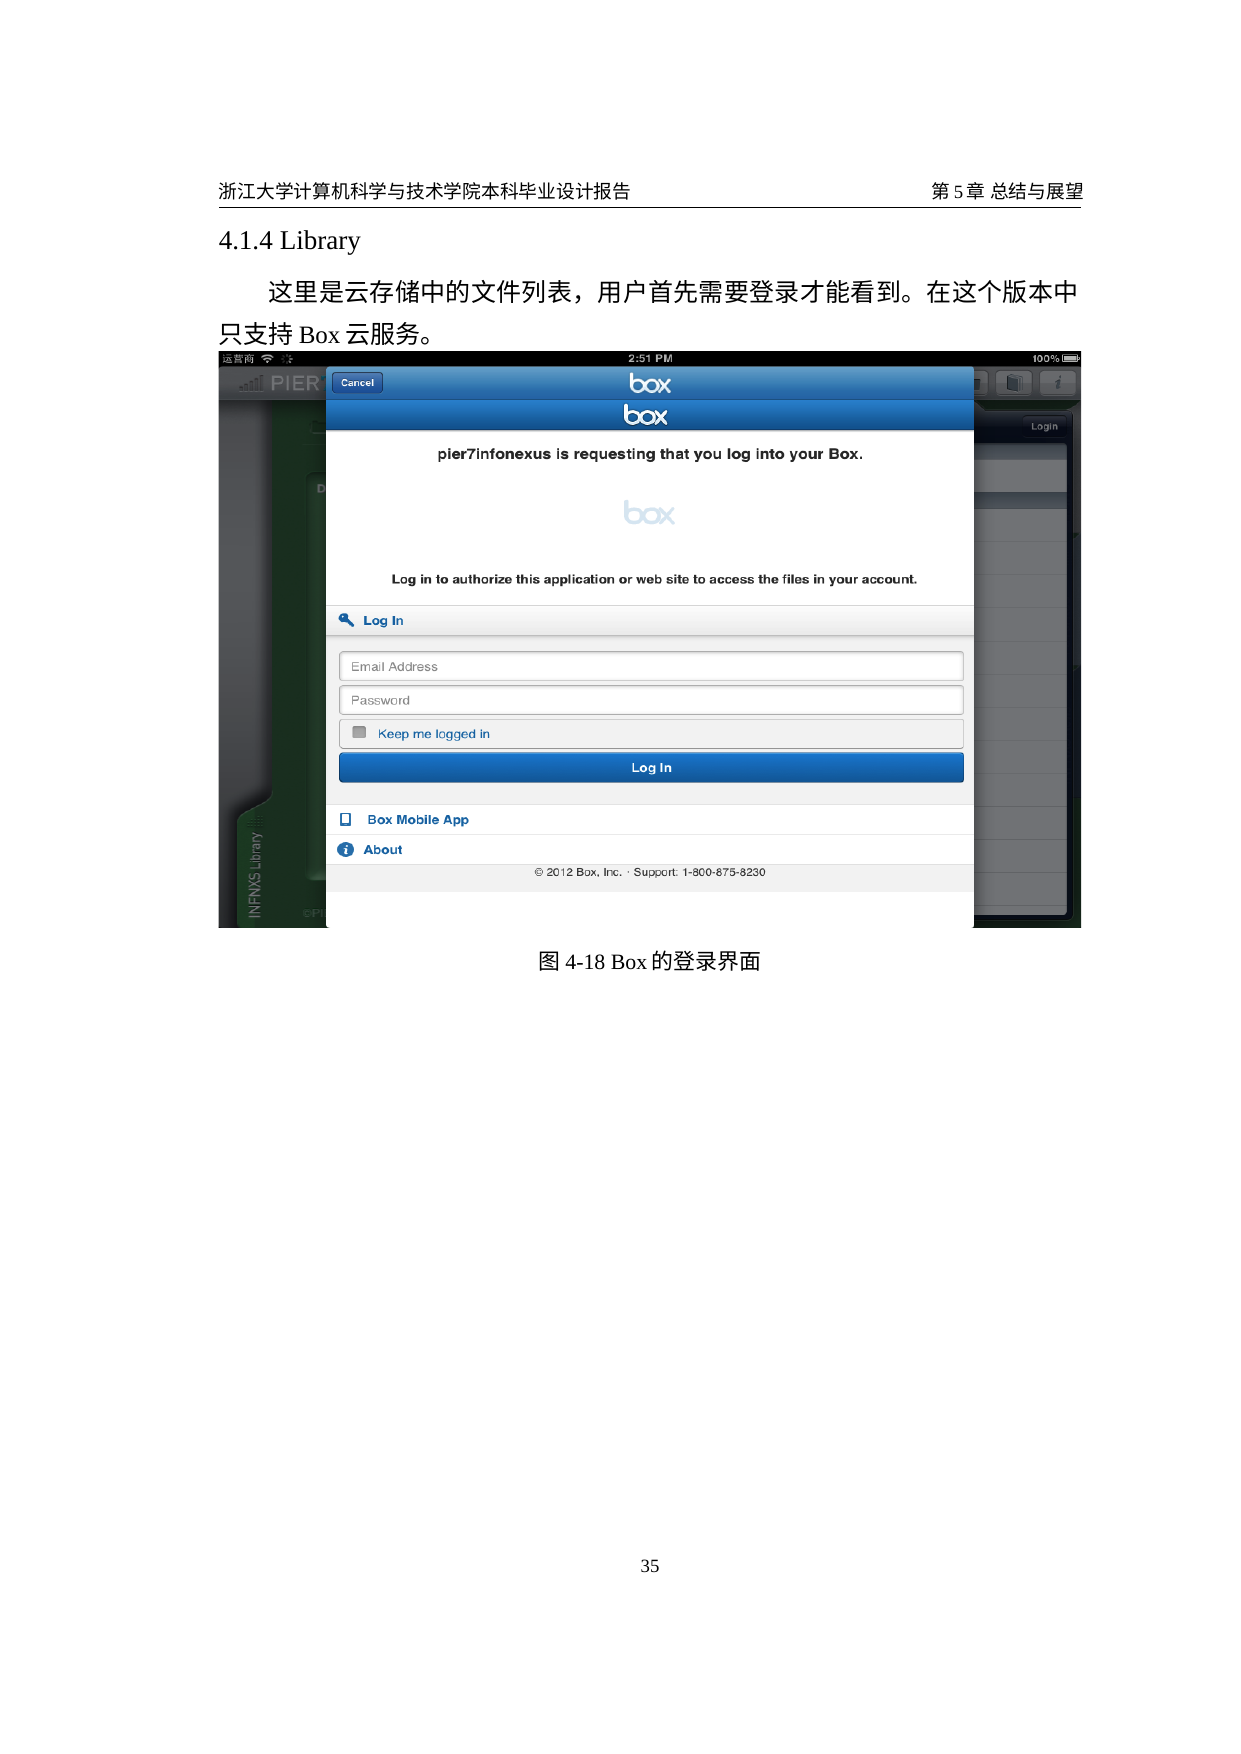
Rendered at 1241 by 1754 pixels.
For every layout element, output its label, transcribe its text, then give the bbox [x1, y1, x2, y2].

picture [218, 351, 1082, 928]
text Library [218, 224, 1081, 256]
text 这里是云存储中的文件列表，用户首先需要登录才能看到。在这个版本中只支持Box云服务。 [218, 268, 1081, 351]
